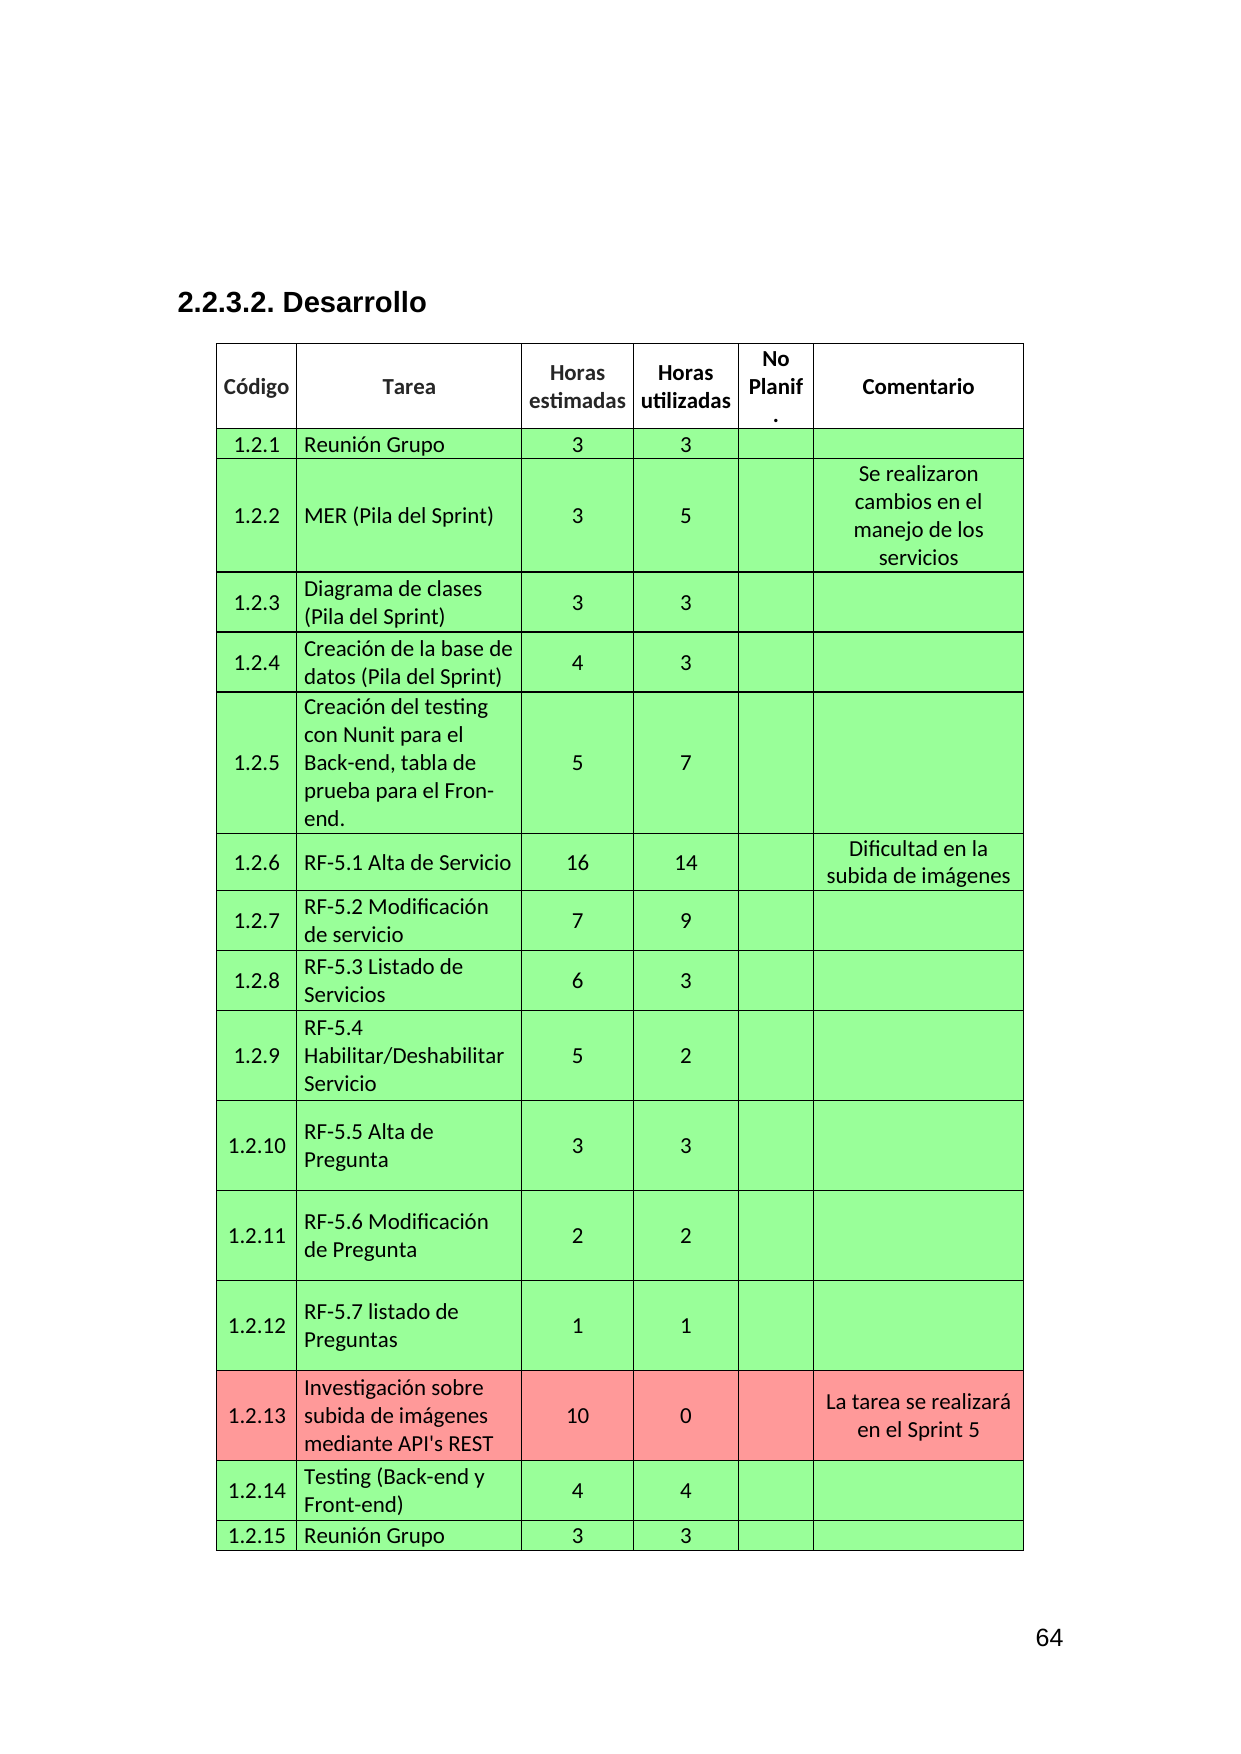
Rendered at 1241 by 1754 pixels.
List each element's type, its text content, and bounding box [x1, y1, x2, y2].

table_cell 1.2.2 [217, 459, 296, 571]
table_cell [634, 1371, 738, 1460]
table_cell 9 [634, 891, 738, 950]
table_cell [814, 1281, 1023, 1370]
table_header No Planif. [739, 344, 813, 428]
table_cell [814, 891, 1023, 950]
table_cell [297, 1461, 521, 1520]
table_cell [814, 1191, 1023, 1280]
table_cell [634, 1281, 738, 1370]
table_cell 3 [634, 951, 738, 1010]
table_cell [814, 951, 1023, 1010]
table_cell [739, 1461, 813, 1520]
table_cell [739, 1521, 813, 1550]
table_header Comentario [814, 344, 1023, 428]
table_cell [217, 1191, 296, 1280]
table_cell 1.2.10 [217, 1101, 296, 1190]
table_cell [814, 1011, 1023, 1100]
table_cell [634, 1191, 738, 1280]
table_cell 7 [522, 891, 633, 950]
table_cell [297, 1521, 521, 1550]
table_header Código [217, 344, 296, 428]
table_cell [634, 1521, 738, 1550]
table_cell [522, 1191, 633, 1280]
table_cell 5 [634, 459, 738, 571]
table_header Tarea [297, 344, 521, 428]
table_cell RF-5.2 Modificación de servicio [297, 891, 521, 950]
table_cell 1.2.3 [217, 573, 296, 631]
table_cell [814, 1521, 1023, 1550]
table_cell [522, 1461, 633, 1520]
table_header Horas estimadas [522, 344, 633, 428]
table_cell [739, 951, 813, 1010]
table_cell Dificultad en la subida de imágenes [814, 834, 1023, 890]
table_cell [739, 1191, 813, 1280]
table_cell 1.2.6 [217, 834, 296, 890]
table_cell 5 [522, 693, 633, 833]
table_cell 3 [634, 573, 738, 631]
table_cell 3 [634, 633, 738, 691]
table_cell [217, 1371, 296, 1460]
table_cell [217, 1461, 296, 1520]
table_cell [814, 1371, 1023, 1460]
table_cell 1.2.9 [217, 1011, 296, 1100]
table_cell RF-5.4 Habilitar/Deshabilitar Servicio [297, 1011, 521, 1100]
table_cell 7 [634, 693, 738, 833]
table_cell [739, 1101, 813, 1190]
table_cell [739, 891, 813, 950]
table_cell 1.2.1 [217, 429, 296, 458]
table_cell [739, 429, 813, 458]
table_cell [814, 633, 1023, 691]
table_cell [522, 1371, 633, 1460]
table_cell 1.2.4 [217, 633, 296, 691]
table_cell Diagrama de clases (Pila del Sprint) [297, 573, 521, 631]
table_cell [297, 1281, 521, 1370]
table_cell 16 [522, 834, 633, 890]
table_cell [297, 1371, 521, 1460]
table_cell 1.2.5 [217, 693, 296, 833]
text 2.2.3.2. Desarrollo [177, 285, 1063, 318]
table_cell 2 [634, 1011, 738, 1100]
table_cell [814, 693, 1023, 833]
table_cell 3 [634, 429, 738, 458]
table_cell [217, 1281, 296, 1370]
table_cell RF-5.1 Alta de Servicio [297, 834, 521, 890]
table_cell [739, 459, 813, 571]
table_cell 4 [522, 633, 633, 691]
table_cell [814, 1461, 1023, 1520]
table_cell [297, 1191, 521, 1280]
table_cell Reunión Grupo [297, 429, 521, 458]
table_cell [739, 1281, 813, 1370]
table_cell 1.2.8 [217, 951, 296, 1010]
table_cell Creación del testing con Nunit para el Back-end, tabla de prueba para el Fron-end. [297, 693, 521, 833]
table_cell [814, 429, 1023, 458]
table_cell [739, 573, 813, 631]
table_cell [814, 1101, 1023, 1190]
table_cell 3 [522, 573, 633, 631]
table_cell Se realizaron cambios en el manejo de los servicios [814, 459, 1023, 571]
table_cell [739, 834, 813, 890]
table_cell RF-5.5 Alta de Pregunta [297, 1101, 521, 1190]
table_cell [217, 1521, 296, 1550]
table_cell [739, 1011, 813, 1100]
table_cell MER (Pila del Sprint) [297, 459, 521, 571]
table_cell [739, 633, 813, 691]
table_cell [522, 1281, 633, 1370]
table_cell [739, 693, 813, 833]
table_cell 6 [522, 951, 633, 1010]
table_cell 3 [522, 1101, 633, 1190]
table_cell 14 [634, 834, 738, 890]
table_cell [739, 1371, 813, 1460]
table_cell 3 [522, 429, 633, 458]
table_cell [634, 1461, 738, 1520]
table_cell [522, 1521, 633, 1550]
table_header Horas utilizadas [634, 344, 738, 428]
table_cell [814, 573, 1023, 631]
table_cell 3 [634, 1101, 738, 1190]
table_cell RF-5.3 Listado de Servicios [297, 951, 521, 1010]
table_cell Creación de la base de datos (Pila del Sprint) [297, 633, 521, 691]
table_cell 1.2.7 [217, 891, 296, 950]
table_cell 5 [522, 1011, 633, 1100]
table_cell 3 [522, 459, 633, 571]
